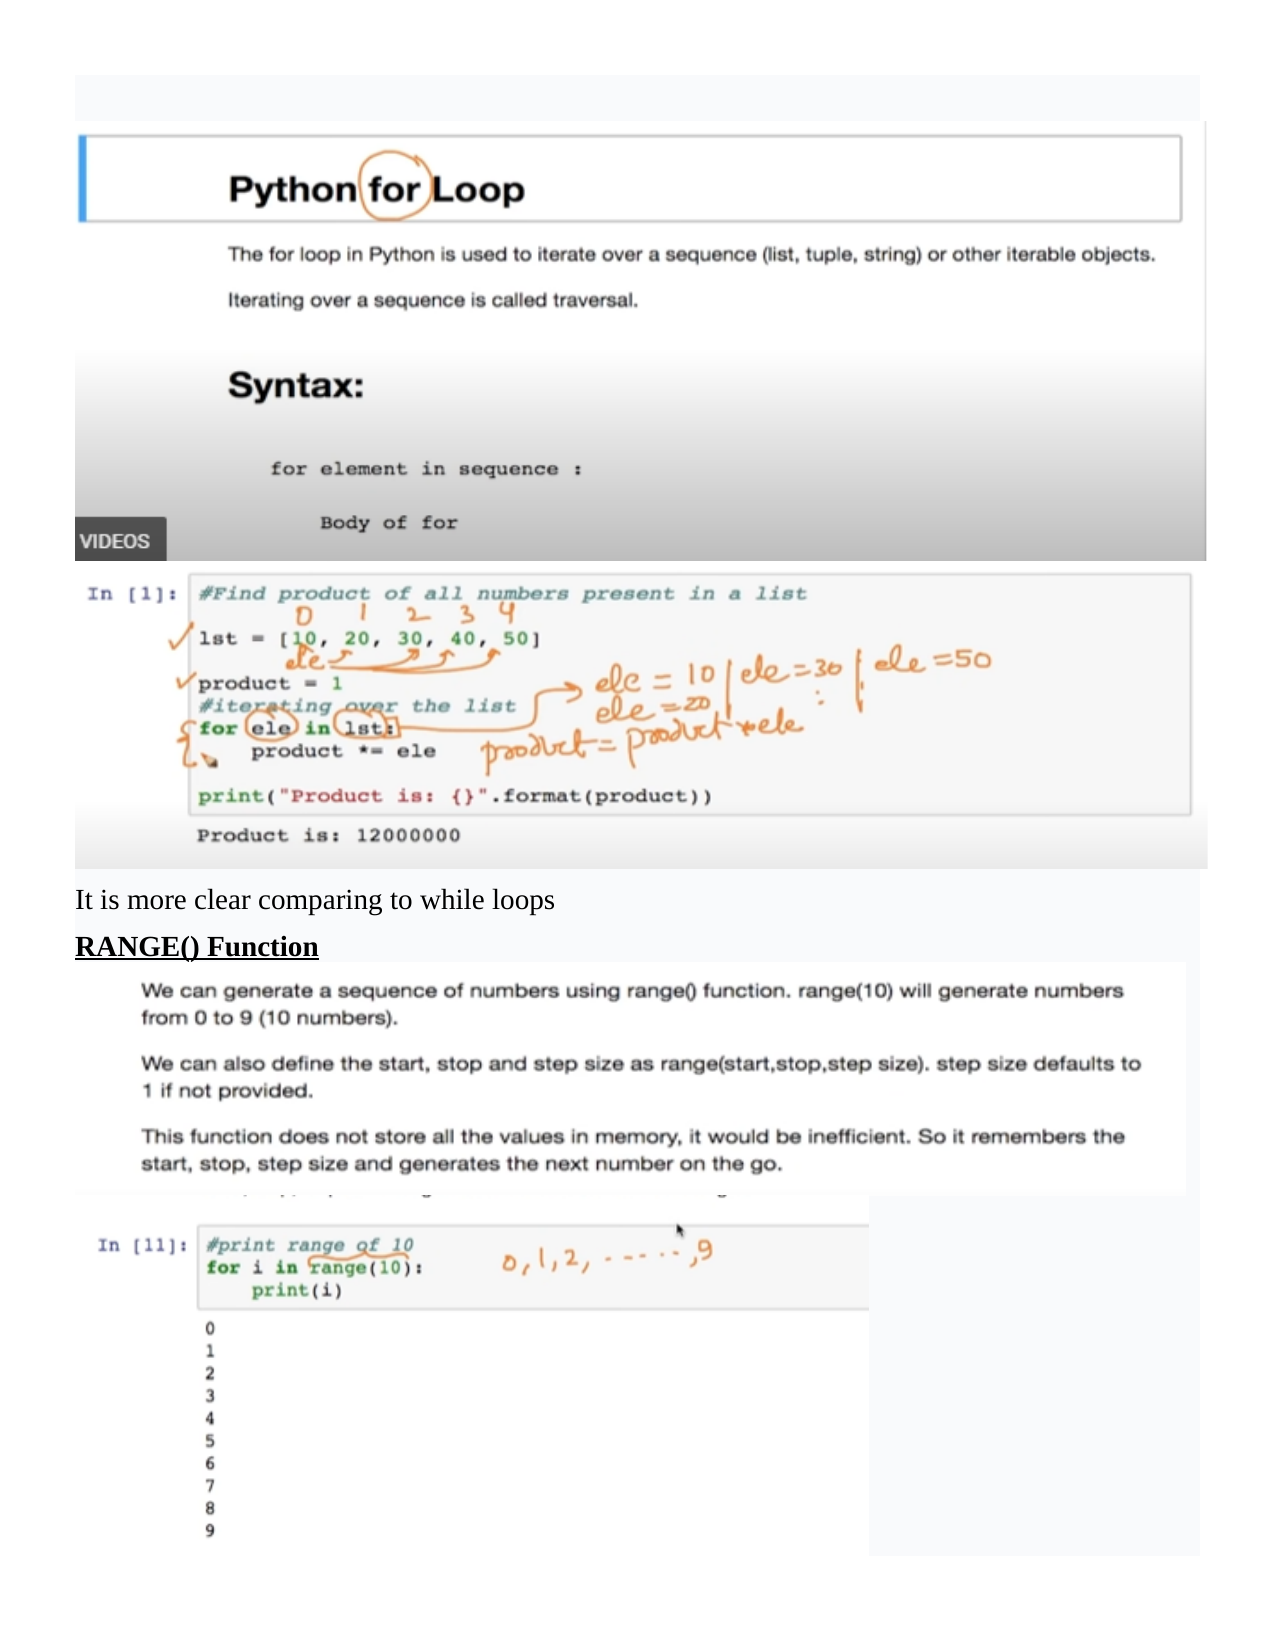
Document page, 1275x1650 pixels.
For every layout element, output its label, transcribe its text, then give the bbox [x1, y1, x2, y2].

text It is more clear comparing to while loops [75, 869, 1200, 916]
text RANGE() Function [75, 916, 1200, 962]
picture [75, 962, 1186, 1557]
picture [75, 121, 1208, 869]
